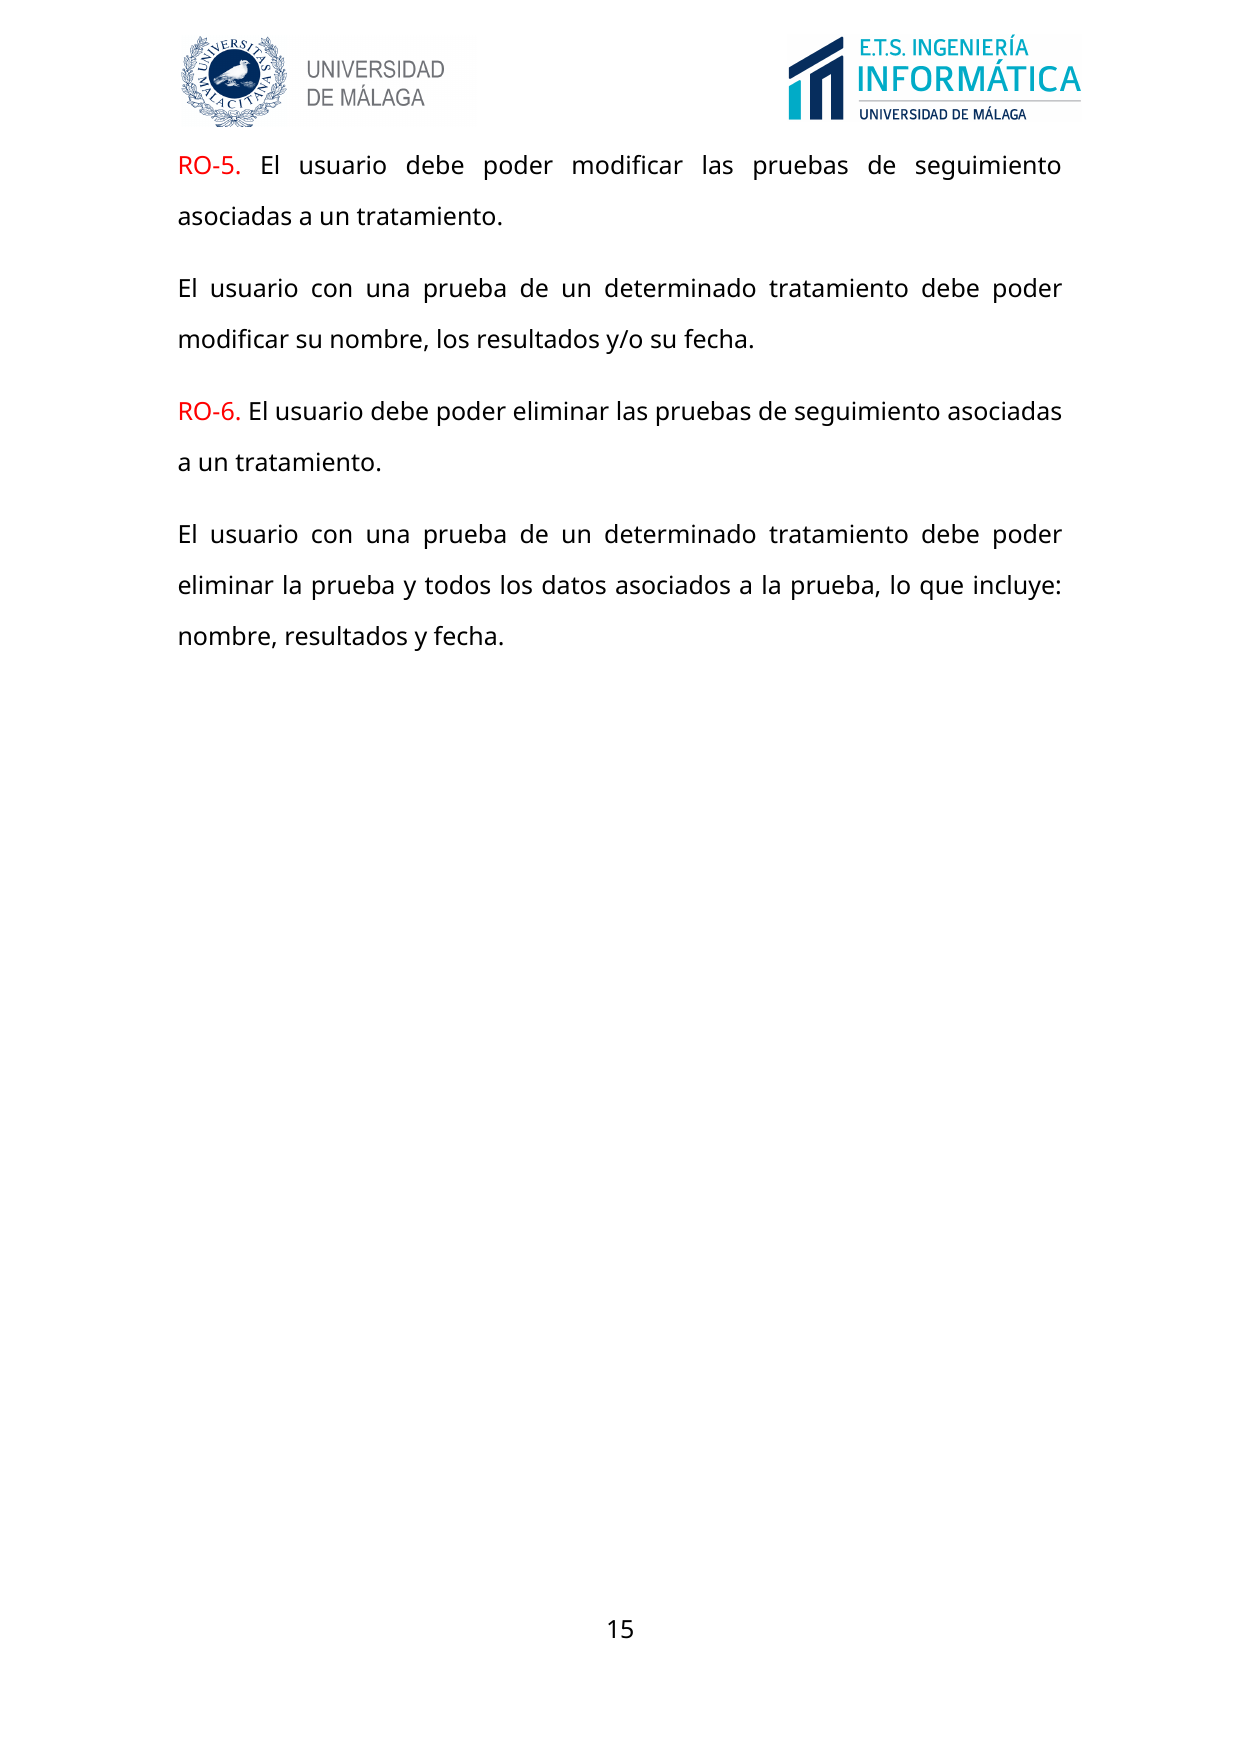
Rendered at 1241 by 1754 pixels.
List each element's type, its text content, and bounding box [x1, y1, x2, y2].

text RO-6. El usuario debe poder eliminar las pruebas de seguimiento asociadas a un tratamiento. [177, 393, 1063, 478]
text RO-5. El usuario debe poder modificar las pruebas de seguimiento asociadas a un tratamiento. [177, 148, 1063, 233]
text El usuario con una prueba de un determinado tratamiento debe poder eliminar la prueba y todos los datos asociados a la prueba, lo que incluye: nombre, resultados y fecha. [177, 516, 1063, 652]
picture [786, 34, 1083, 122]
picture [180, 35, 477, 127]
text El usuario con una prueba de un determinado tratamiento debe poder modificar su nombre, los resultados y/o su fecha. [177, 271, 1063, 356]
